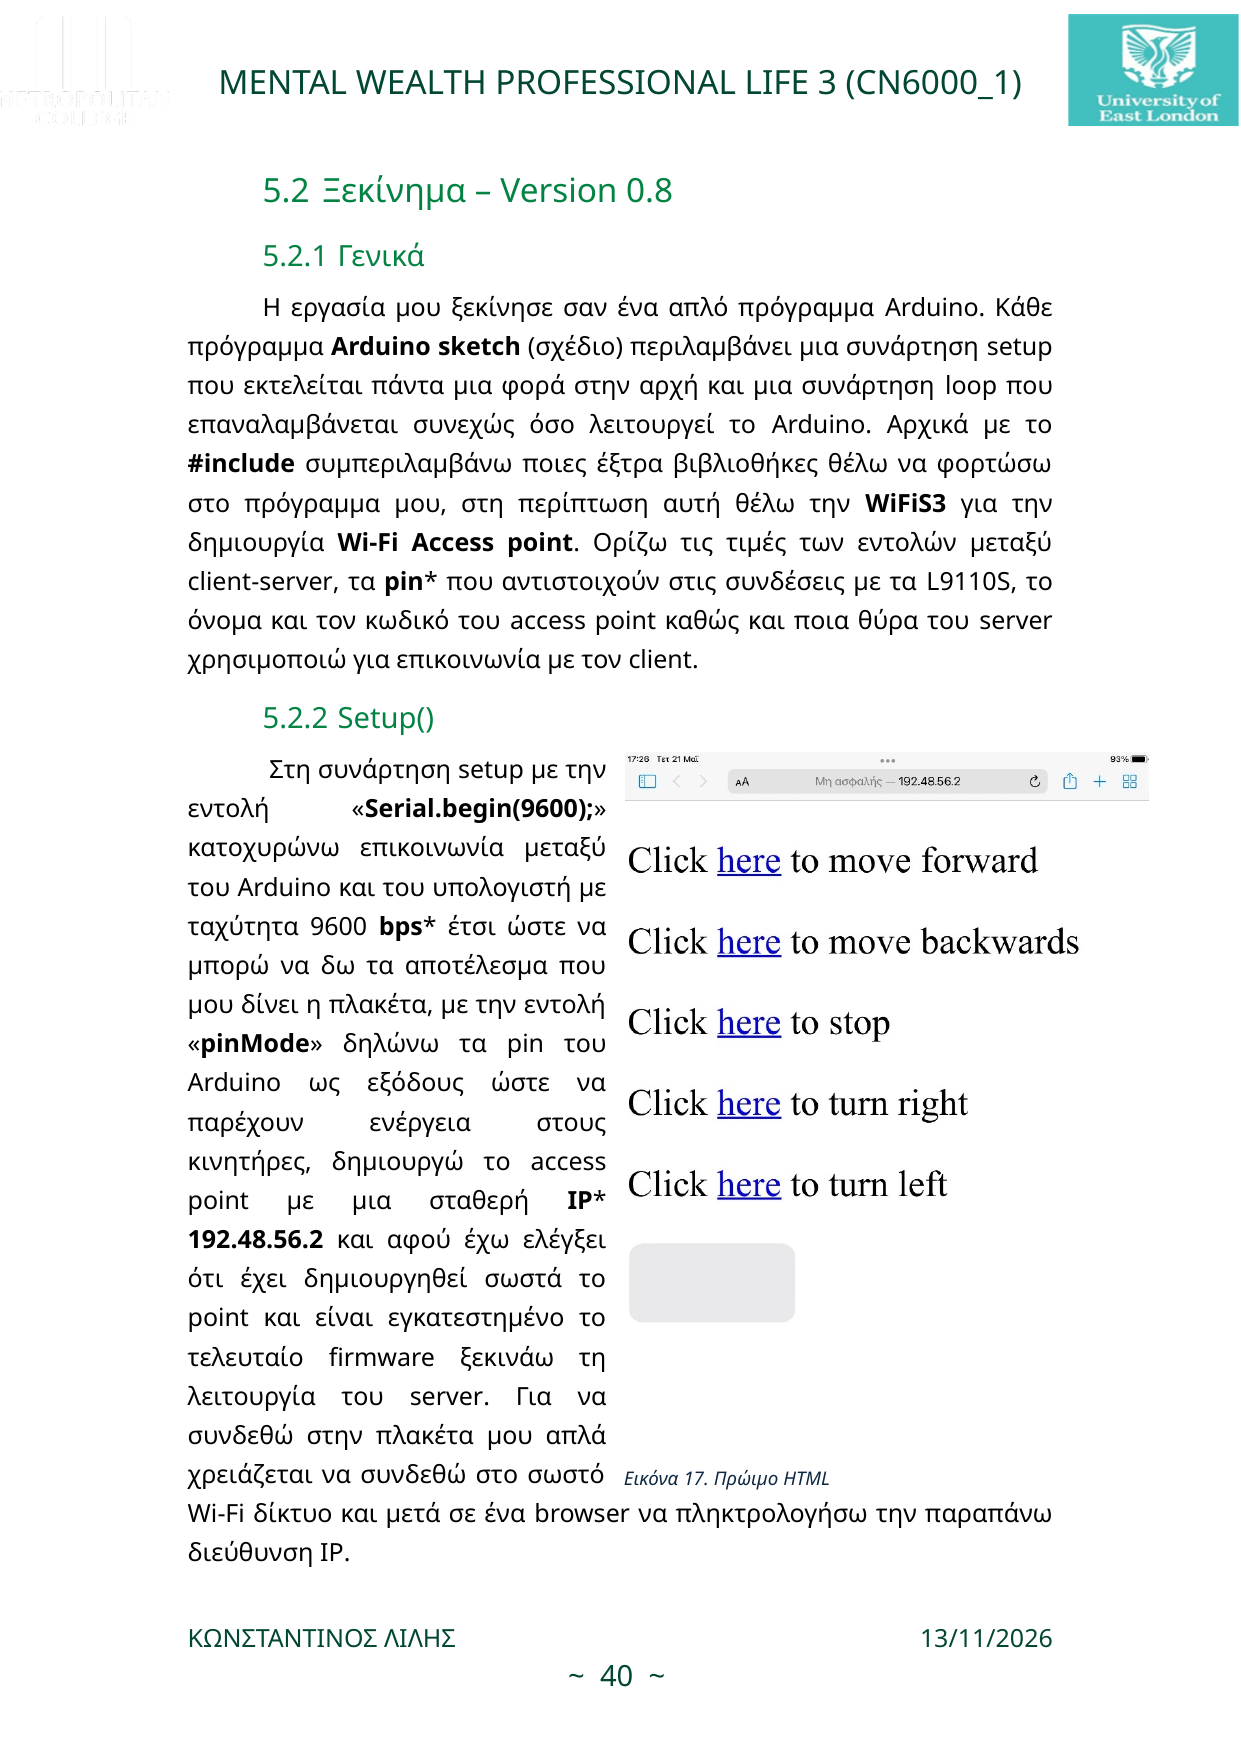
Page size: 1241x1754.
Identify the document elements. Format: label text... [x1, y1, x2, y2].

text Η εργασία μου ξεκίνησε σαν ένα απλό πρόγραμμα Arduino. Κάθε πρόγραμμα Arduino sketch (σχέδιο) περιλαμβάνει μια συνάρτηση setup που εκτελείται πάντα μια φορά στην αρχή και μια συνάρτηση loop που επαναλαμβάνεται συνεχώς όσο λειτουργεί το Arduino. Αρχικά με το #include συμπεριλαμβάνω ποιες έξτρα βιβλιοθήκες θέλω να φορτώσω στο πρόγραμμα μου, στη περίπτωση αυτή θέλω την WiFiS3 για την δημιουργία Wi-Fi Access point. Ορίζω τις τιμές των εντολών μεταξύ client-server, τα pin* που αντιστοιχούν στις συνδέσεις με τα L9110S, το όνομα και τον κωδικό του access point καθώς και ποια θύρα του server χρησιμοποιώ για επικοινωνία με τον client. [187, 289, 1053, 676]
picture [623, 752, 1149, 1453]
subtitle Ξεκίνημα – Version 0.8 [262, 167, 1053, 212]
picture [1066, 14, 1238, 124]
subtitle Setup() [262, 698, 1053, 737]
subtitle Γενικά [262, 236, 1053, 275]
picture [0, 13, 171, 126]
